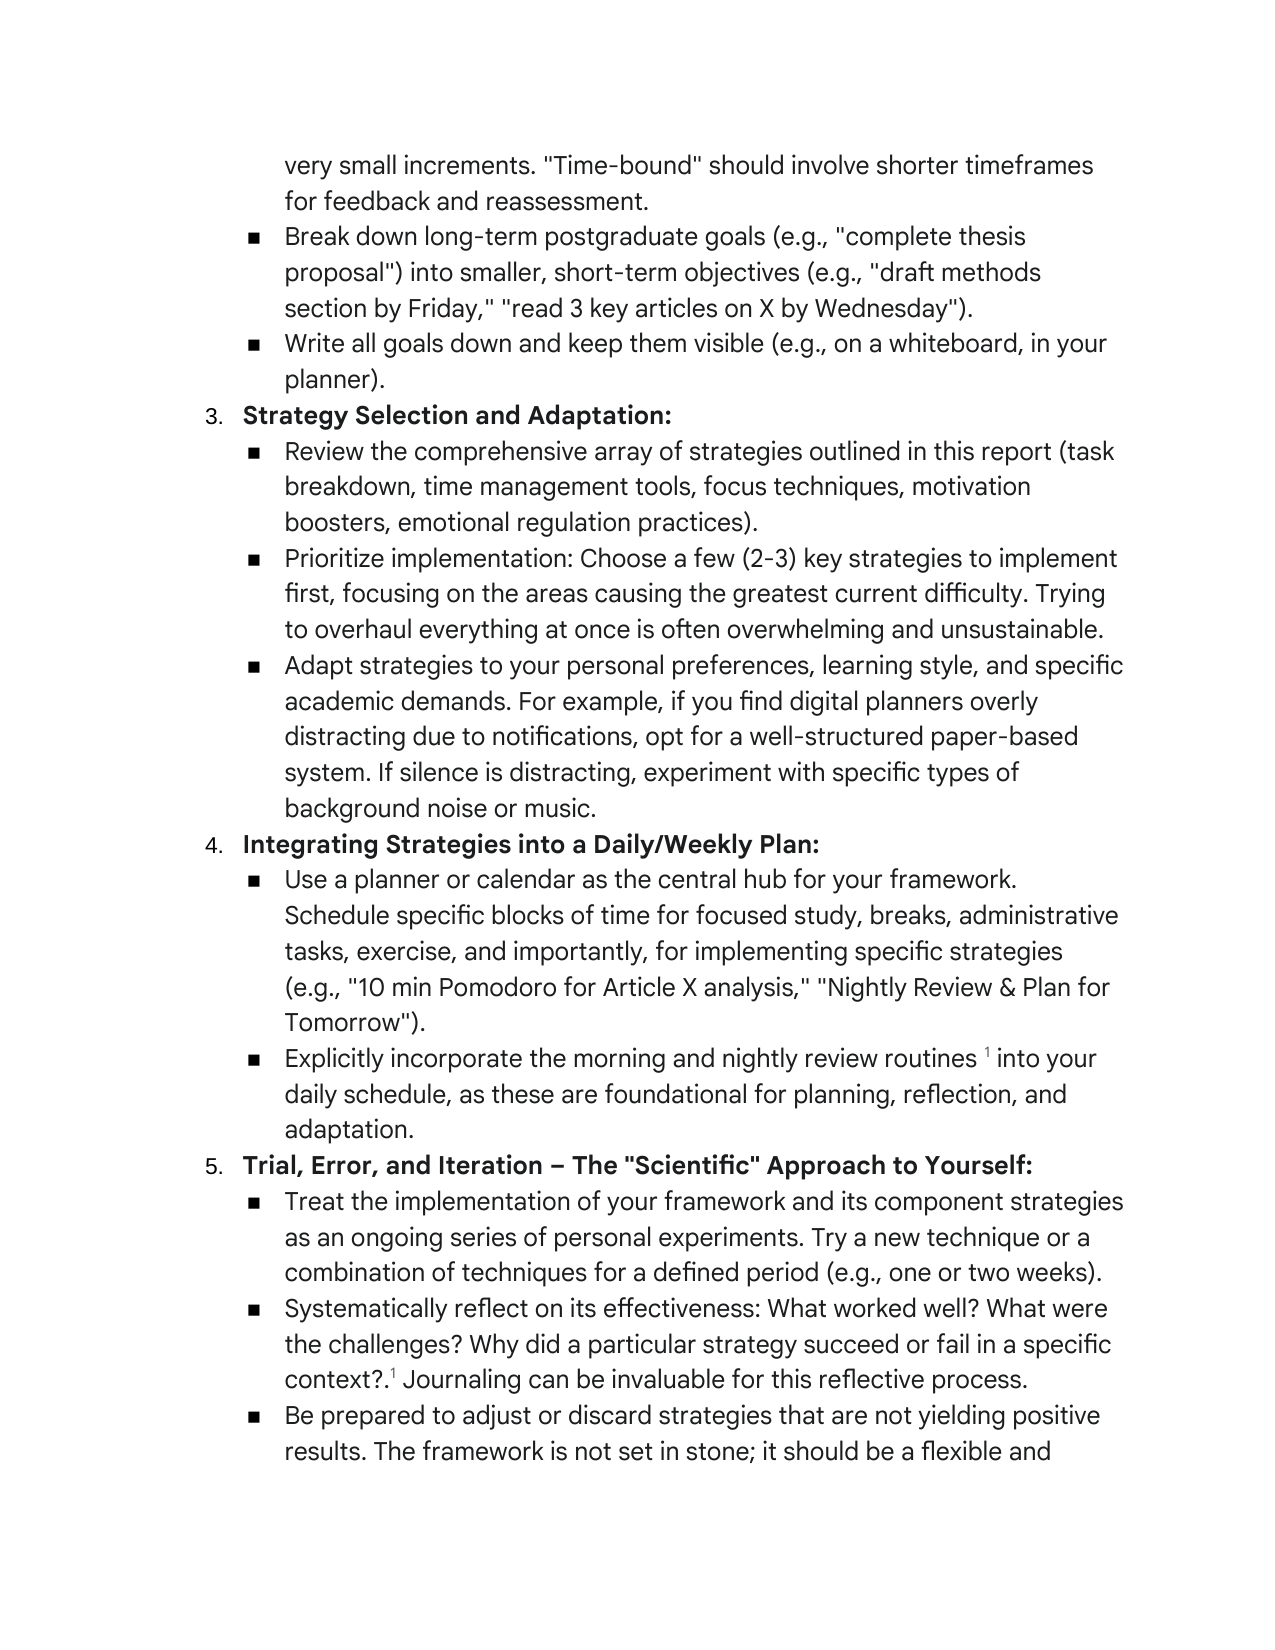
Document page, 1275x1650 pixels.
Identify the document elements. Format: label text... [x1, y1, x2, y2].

list Prioritize implementation: Choose a few (2-3) key strategies to implement first, focusing on the areas causing the greatest current difficulty. Trying to overhaul everything at once is often overwhelming and unsustainable. [247, 543, 1125, 646]
list Break down long-term postgraduate goals (e.g., "complete thesis proposal") into smaller, short-term objectives (e.g., "draft methods section by Friday," "read 3 key articles on X by Wednesday"). [247, 221, 1125, 324]
list Integrating Strategies into a Daily/Weekly Plan: [205, 829, 1125, 860]
list Systematically reflect on its effectiveness: What worked well? What were the challenges? Why did a particular strategy succeed or fail in a specific context?.1 Journaling can be invaluable for this reflective process. [247, 1293, 1125, 1396]
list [247, 150, 1125, 217]
list Write all goals down and keep them visible (e.g., on a whiteboard, in your planner). [247, 329, 1125, 396]
list Strategy Selection and Adaptation: [205, 400, 1125, 431]
list Trial, Error, and Iteration – The "Scientific" Approach to Yourself: [205, 1150, 1125, 1182]
list Treat the implementation of your framework and its component strategies as an ongoing series of personal experiments. Try a new technique or a combination of techniques for a defined period (e.g., one or two weeks). [247, 1186, 1125, 1289]
list Adapt strategies to your personal preferences, learning style, and specific academic demands. For example, if you find digital planners overly distracting due to notifications, opt for a well-structured paper-based system. If silence is distracting, experiment with specific types of background noise or music. [247, 650, 1125, 824]
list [247, 1401, 1125, 1468]
list Use a planner or calendar as the central hub for your framework. Schedule specific blocks of time for focused study, breaks, administrative tasks, exercise, and importantly, for implementing specific strategies (e.g., "10 min Pomodoro for Article X analysis," "Nightly Review & Plan for Tomorrow"). [247, 864, 1125, 1039]
list Review the comprehensive array of strategies outlined in this report (task breakdown, time management tools, focus techniques, motivation boosters, emotional regulation practices). [247, 436, 1125, 539]
list Explicitly incorporate the morning and nightly review routines 1 into your daily schedule, as these are foundational for planning, reflection, and adaptation. [247, 1043, 1125, 1146]
